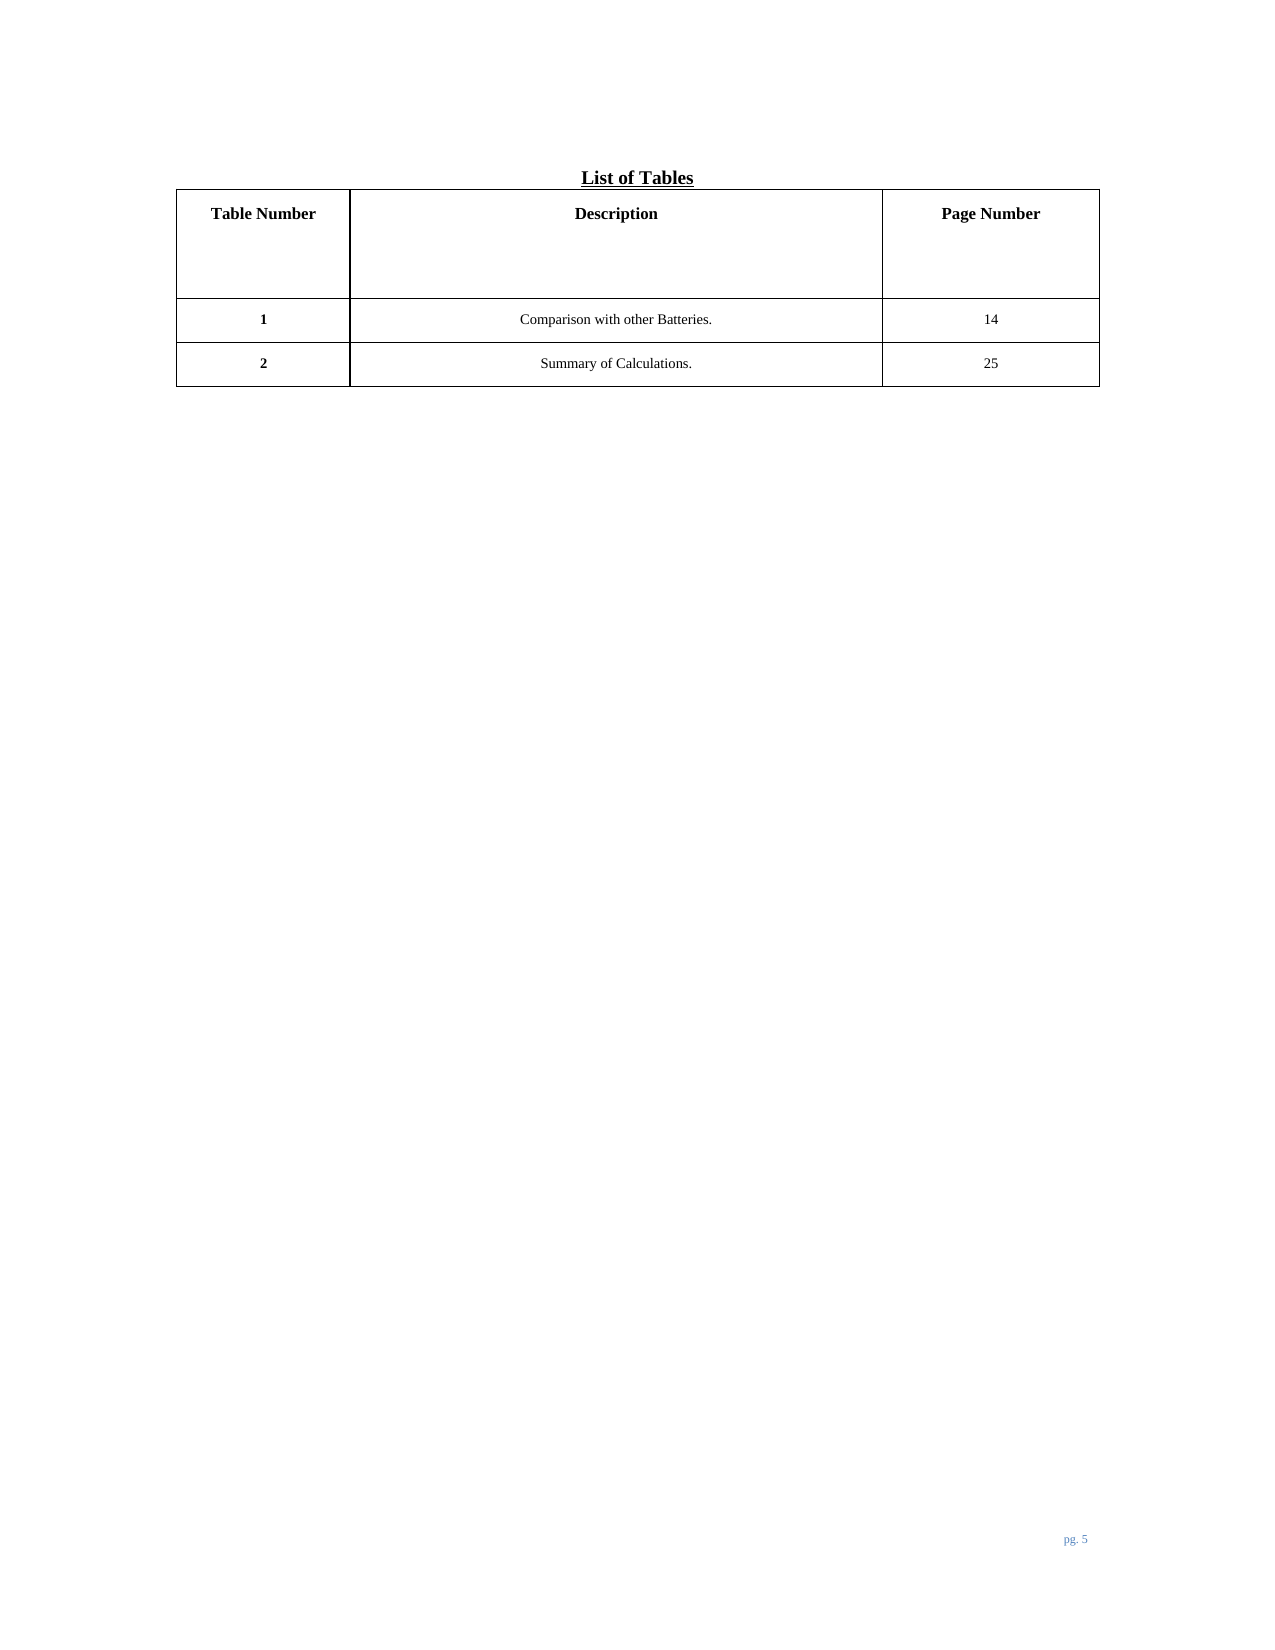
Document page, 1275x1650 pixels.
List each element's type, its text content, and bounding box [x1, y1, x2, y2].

table_cell 25 [883, 343, 1099, 386]
table_cell Summary of Calculations. [351, 343, 882, 386]
table_header Description [351, 190, 882, 298]
table_cell 1 [177, 299, 349, 342]
table_cell 2 [177, 343, 349, 386]
table_cell Comparison with other Batteries. [351, 299, 882, 342]
text List of Tables [187, 150, 1087, 188]
table_header Page Number [883, 190, 1099, 298]
table_header Table Number [177, 190, 349, 298]
table_cell 14 [883, 299, 1099, 342]
